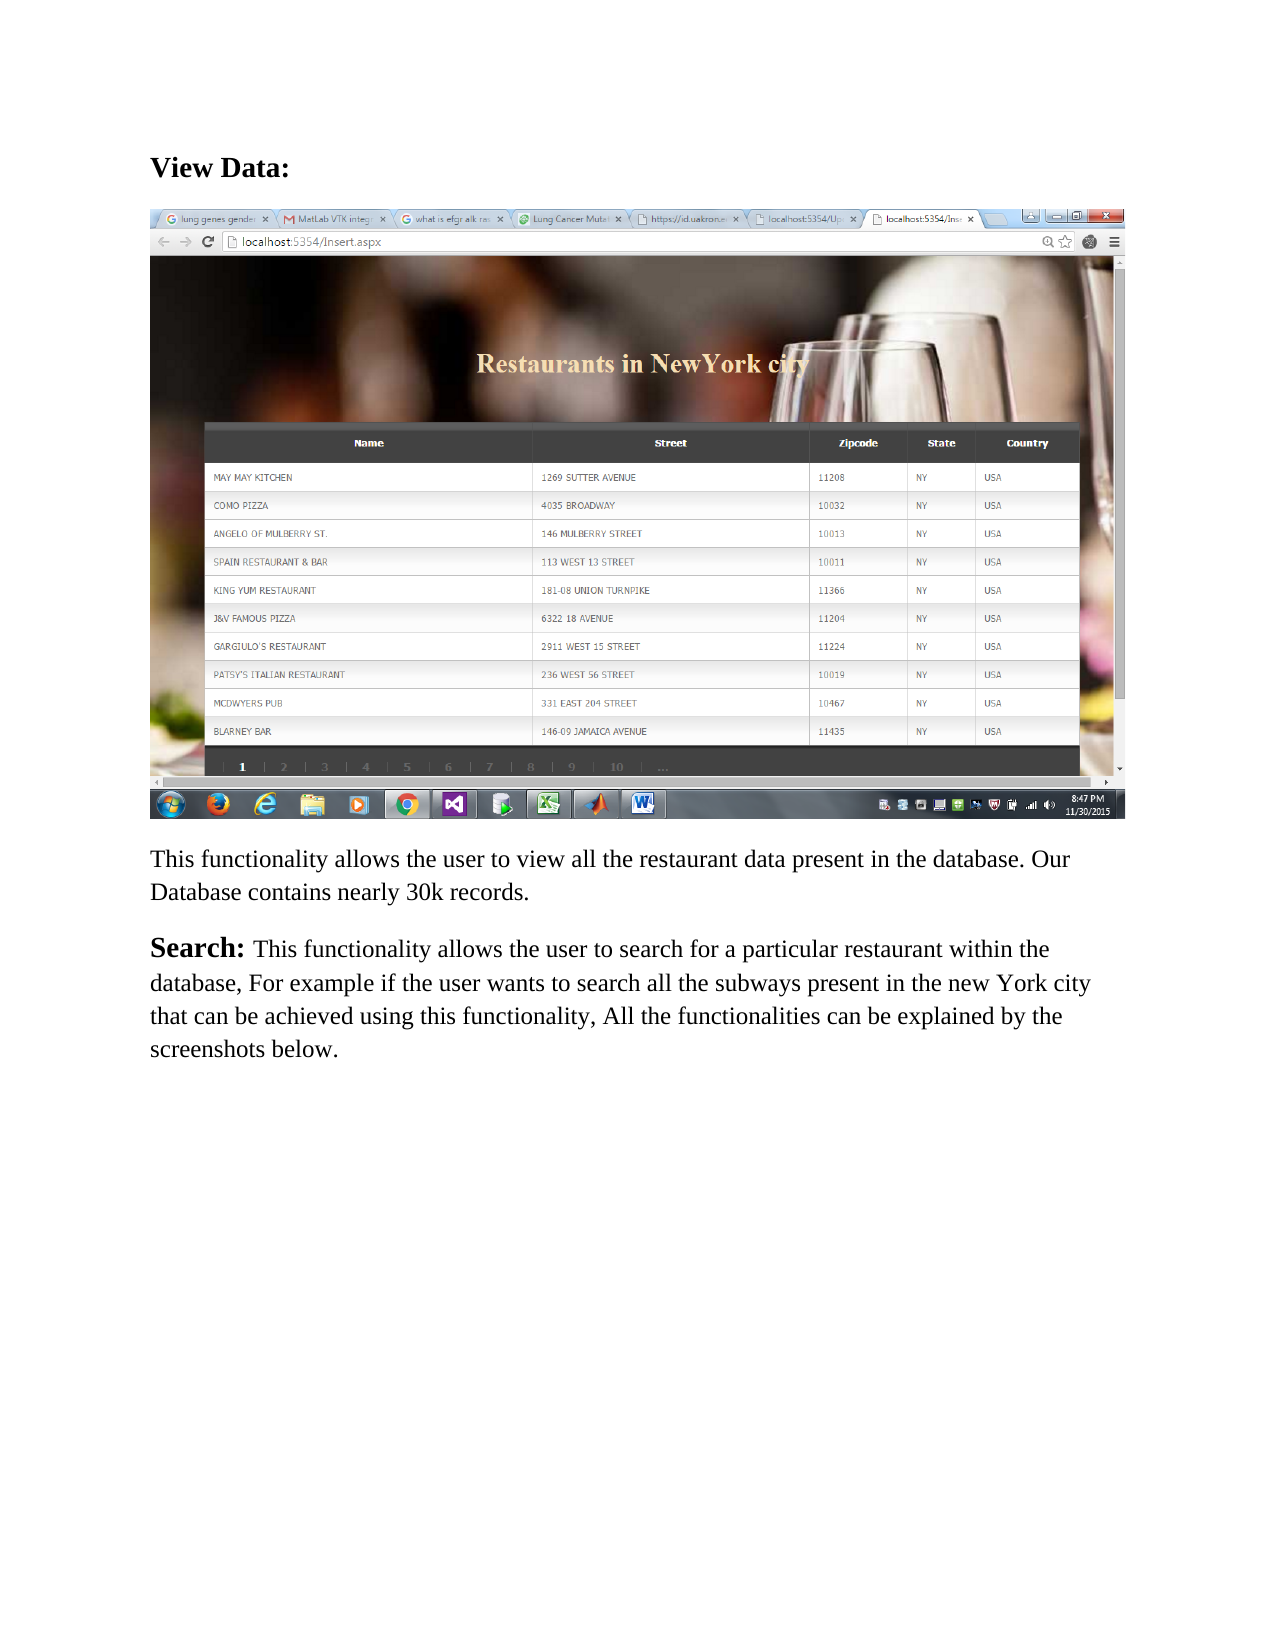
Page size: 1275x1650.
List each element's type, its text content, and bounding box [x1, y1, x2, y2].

picture [150, 209, 1125, 819]
text Search: This functionality allows the user to search for a particular restaurant within the database, For example if the user wants to search all the subways present in the new York city that can be achieved using this functionality, All the functionalities can be explained by the screenshots below. [150, 931, 1125, 1063]
text This functionality allows the user to view all the restaurant data present in the database. Our Database contains nearly 30k records. [150, 844, 1125, 906]
text View Data: [150, 150, 1125, 183]
